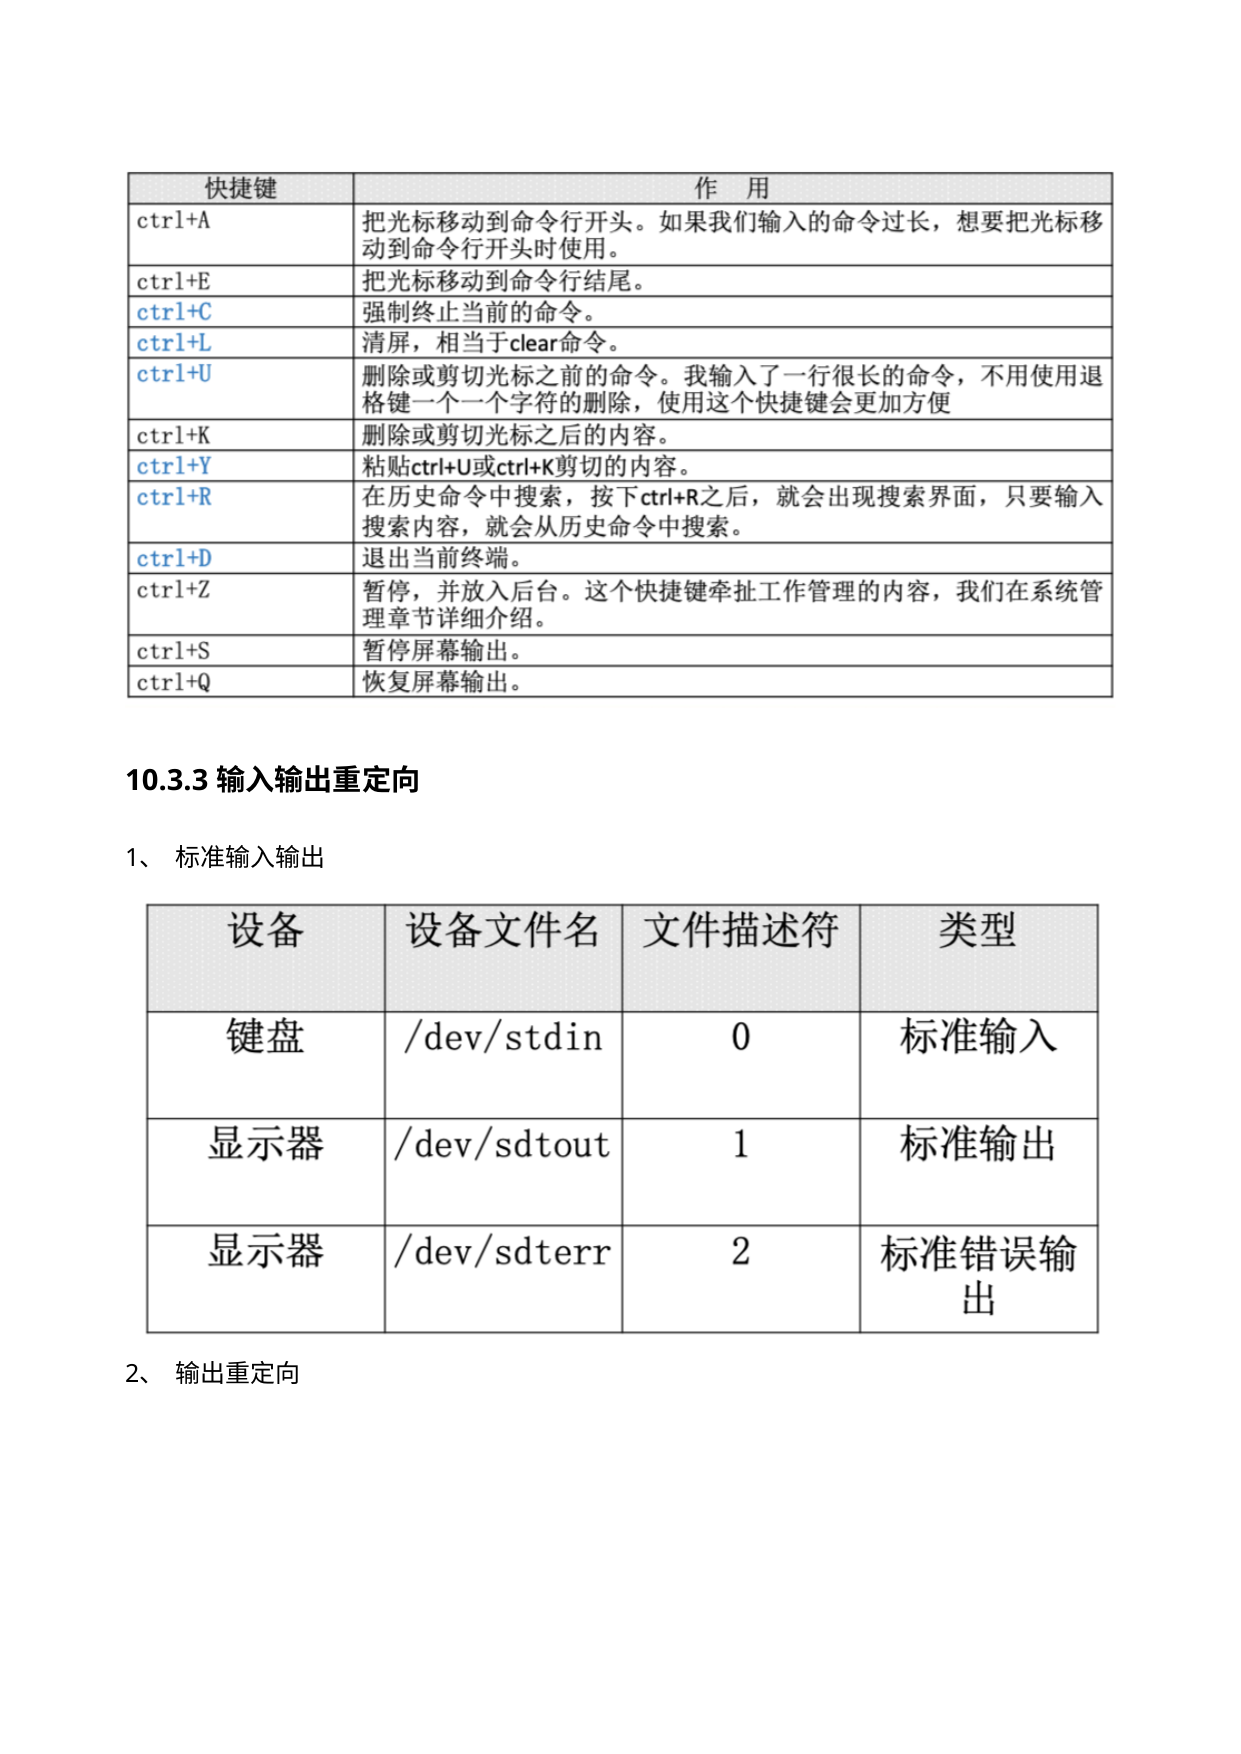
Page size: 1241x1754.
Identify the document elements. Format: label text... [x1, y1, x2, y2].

picture [125, 884, 1116, 1346]
list 输出重定向 [125, 1353, 1115, 1389]
picture [125, 162, 1116, 708]
subtitle 10.3.3 输入输出重定向 [125, 757, 1115, 799]
list 标准输入输出 [125, 837, 1115, 873]
